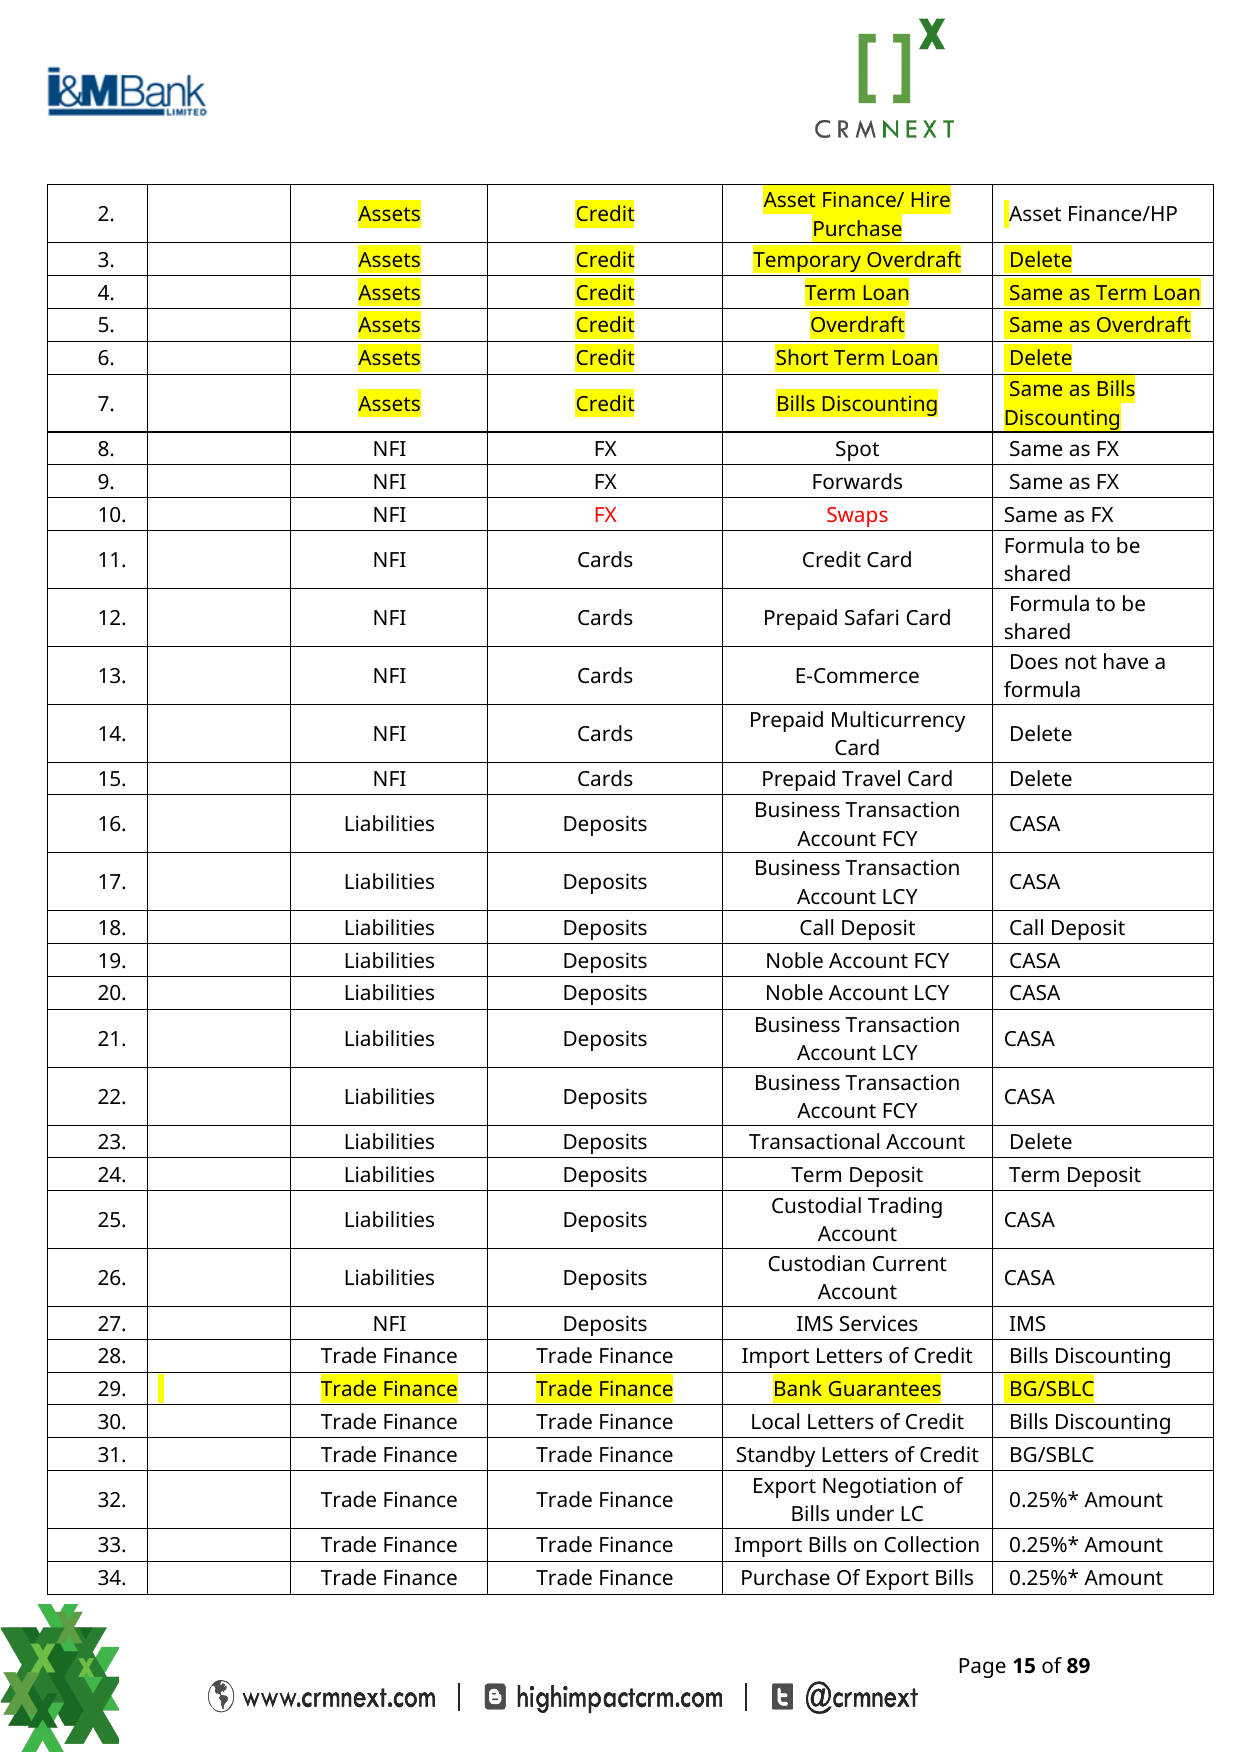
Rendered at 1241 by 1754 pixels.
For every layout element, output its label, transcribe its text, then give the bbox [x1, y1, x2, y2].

table_cell Liabilities [291, 1068, 487, 1124]
table_cell Trade Finance [291, 1405, 487, 1437]
table_cell FX [488, 433, 722, 464]
table_cell NFI [291, 647, 487, 704]
table_cell Noble Account FCY [723, 944, 992, 976]
table_cell Trade Finance [488, 1471, 722, 1528]
table_cell Business Transaction Account FCY [723, 1068, 992, 1124]
table_cell NFI [291, 498, 487, 530]
table_cell Liabilities [291, 795, 487, 852]
table_cell [148, 1340, 290, 1372]
table_cell Trade Finance [488, 1340, 722, 1372]
table_cell [148, 243, 290, 275]
table_cell Liabilities [291, 1158, 487, 1190]
table_cell Trade Finance [291, 1373, 487, 1404]
table_cell Cards [488, 763, 722, 794]
table_cell [148, 276, 290, 308]
table_cell [148, 647, 290, 704]
table_cell Deposits [488, 1010, 722, 1067]
table_cell Cards [488, 531, 722, 588]
table_cell Purchase Of Export Bills [723, 1562, 992, 1593]
table_cell Same as FX [993, 498, 1213, 530]
table_cell Trade Finance [291, 1562, 487, 1593]
table_cell [148, 911, 290, 943]
table_cell Credit [488, 185, 722, 242]
table_cell [148, 705, 290, 762]
table_cell [148, 1529, 290, 1561]
table_cell Bank Guarantees [723, 1373, 992, 1404]
table_cell Liabilities [291, 911, 487, 943]
picture [0, 1604, 119, 1751]
table_cell Credit [488, 309, 722, 341]
table_cell [48, 433, 147, 464]
table_cell [48, 853, 147, 910]
table_cell CASA [993, 1010, 1213, 1067]
table_cell IMS Services [723, 1307, 992, 1339]
table_cell 0.25%* Amount [993, 1471, 1213, 1528]
table_cell CASA [993, 1068, 1213, 1124]
table_cell CASA [993, 1249, 1213, 1306]
table_cell [48, 1405, 147, 1437]
table_cell Delete [993, 243, 1213, 275]
table_cell [48, 243, 147, 275]
table_cell Deposits [488, 1158, 722, 1190]
table_cell Business Transaction Account LCY [723, 853, 992, 910]
table_cell Deposits [488, 1191, 722, 1248]
table_cell [148, 1471, 290, 1528]
table_cell [48, 1438, 147, 1470]
table_cell E-Commerce [723, 647, 992, 704]
table_cell Credit [488, 243, 722, 275]
table_cell Delete [993, 342, 1213, 373]
table_cell Bills Discounting [993, 1340, 1213, 1372]
table_cell Transactional Account [723, 1126, 992, 1157]
table_cell Assets [291, 243, 487, 275]
table_cell CASA [993, 795, 1213, 852]
table_cell Business Transaction Account FCY [723, 795, 992, 852]
table_cell Liabilities [291, 977, 487, 1009]
table_cell CASA [993, 1191, 1213, 1248]
table_cell CASA [993, 977, 1213, 1009]
table_cell Term Deposit [723, 1158, 992, 1190]
table_cell 0.25%* Amount [993, 1529, 1213, 1561]
table_cell [48, 763, 147, 794]
table_cell Liabilities [291, 1010, 487, 1067]
table_cell [148, 1307, 290, 1339]
table_cell Cards [488, 589, 722, 646]
table_cell [148, 465, 290, 497]
table_cell [48, 1340, 147, 1372]
table_cell [48, 375, 147, 431]
table_cell NFI [291, 531, 487, 588]
table_cell [48, 309, 147, 341]
table_cell Formula to be shared [993, 531, 1213, 588]
table_cell FX [488, 465, 722, 497]
table_cell [48, 185, 147, 242]
table_cell Trade Finance [291, 1340, 487, 1372]
table_cell [48, 944, 147, 976]
table_cell [48, 977, 147, 1009]
table_cell Bills Discounting [723, 375, 992, 431]
table_cell NFI [291, 1307, 487, 1339]
table_cell Cards [488, 647, 722, 704]
table_cell Short Term Loan [723, 342, 992, 373]
table_cell 0.25%* Amount [993, 1562, 1213, 1593]
table_cell [148, 1191, 290, 1248]
table_cell Credit [488, 342, 722, 373]
table_cell Assets [291, 276, 487, 308]
table_cell Deposits [488, 853, 722, 910]
table_cell [48, 1010, 147, 1067]
table_cell Liabilities [291, 1249, 487, 1306]
table_cell [48, 1158, 147, 1190]
table_cell [148, 589, 290, 646]
table_cell [48, 911, 147, 943]
table_cell [148, 1562, 290, 1593]
table_cell CASA [993, 944, 1213, 976]
table_cell [148, 853, 290, 910]
table_cell Business Transaction Account LCY [723, 1010, 992, 1067]
table_cell [148, 433, 290, 464]
table_cell Deposits [488, 1126, 722, 1157]
table_cell [148, 309, 290, 341]
table_cell Trade Finance [291, 1438, 487, 1470]
table_cell [48, 705, 147, 762]
table_cell [48, 1529, 147, 1561]
table_cell Liabilities [291, 944, 487, 976]
table_cell [48, 1373, 147, 1404]
table_cell Deposits [488, 1249, 722, 1306]
table_cell Overdraft [723, 309, 992, 341]
table_cell [148, 375, 290, 431]
table_cell Trade Finance [488, 1373, 722, 1404]
table_cell Assets [291, 375, 487, 431]
table_cell Formula to be shared [993, 589, 1213, 646]
table_cell CASA [993, 853, 1213, 910]
table_cell FX [488, 498, 722, 530]
table_cell Delete [993, 763, 1213, 794]
table_cell [48, 1126, 147, 1157]
table_cell [48, 589, 147, 646]
table_cell Cards [488, 705, 722, 762]
table_cell [148, 498, 290, 530]
table_cell [148, 763, 290, 794]
table_cell [48, 1307, 147, 1339]
table_cell [48, 276, 147, 308]
table_cell NFI [291, 705, 487, 762]
table_cell [148, 1249, 290, 1306]
table_cell Trade Finance [291, 1529, 487, 1561]
table_cell [148, 944, 290, 976]
table_cell Delete [993, 705, 1213, 762]
table_cell NFI [291, 763, 487, 794]
table_cell [148, 977, 290, 1009]
table_cell Temporary Overdraft [723, 243, 992, 275]
table_cell [48, 1562, 147, 1593]
table_cell [48, 531, 147, 588]
table_cell [48, 498, 147, 530]
table_cell Prepaid Multicurrency Card [723, 705, 992, 762]
table_cell [48, 1249, 147, 1306]
table_cell Credit Card [723, 531, 992, 588]
table_cell Liabilities [291, 1191, 487, 1248]
table_cell [148, 1010, 290, 1067]
table_cell Trade Finance [488, 1438, 722, 1470]
table_cell Same as FX [993, 465, 1213, 497]
table_cell [148, 185, 290, 242]
table_cell Assets [291, 185, 487, 242]
table_cell [148, 342, 290, 373]
table_cell Swaps [723, 498, 992, 530]
table_cell BG/SBLC [993, 1438, 1213, 1470]
table_cell Same as Term Loan [993, 276, 1213, 308]
table_cell Deposits [488, 977, 722, 1009]
table_cell [148, 1126, 290, 1157]
table_cell Trade Finance [488, 1405, 722, 1437]
table_cell Call Deposit [993, 911, 1213, 943]
table_cell [48, 795, 147, 852]
table_cell Standby Letters of Credit [723, 1438, 992, 1470]
table_cell Bills Discounting [993, 1405, 1213, 1437]
table_cell IMS [993, 1307, 1213, 1339]
table_cell Assets [291, 309, 487, 341]
table_cell Credit [488, 375, 722, 431]
table_cell [148, 1405, 290, 1437]
table_cell Credit [488, 276, 722, 308]
table_cell Asset Finance/ Hire Purchase [902, 185, 992, 242]
table_cell Trade Finance [488, 1529, 722, 1561]
table_cell Deposits [488, 795, 722, 852]
table_cell Prepaid Safari Card [723, 589, 992, 646]
table_cell Term Deposit [993, 1158, 1213, 1190]
table_cell Import Bills on Collection [723, 1529, 992, 1561]
table_cell [148, 1438, 290, 1470]
table_cell Deposits [488, 911, 722, 943]
table_cell [148, 1373, 290, 1404]
table_cell [48, 1068, 147, 1124]
table_cell Delete [993, 1126, 1213, 1157]
table_cell [148, 531, 290, 588]
table_cell Asset Finance/ Hire Purchase [723, 185, 812, 242]
table_cell Asset Finance/HP [993, 185, 1213, 242]
table_cell NFI [291, 465, 487, 497]
table_cell Deposits [488, 944, 722, 976]
table_cell [148, 1158, 290, 1190]
picture [805, 0, 963, 157]
table_cell [48, 647, 147, 704]
table_cell Custodian Current Account [723, 1249, 992, 1306]
table_cell Deposits [488, 1307, 722, 1339]
table_cell [148, 795, 290, 852]
table_cell Spot [723, 433, 992, 464]
table_cell Same as Overdraft [993, 309, 1213, 341]
table_cell NFI [291, 433, 487, 464]
table_cell Local Letters of Credit [723, 1405, 992, 1437]
table_cell [48, 1191, 147, 1248]
picture [35, 0, 220, 185]
table_cell [48, 465, 147, 497]
table_cell NFI [291, 589, 487, 646]
table_cell Trade Finance [291, 1471, 487, 1528]
table_cell [48, 342, 147, 373]
table_cell Liabilities [291, 853, 487, 910]
table_cell Same as Bills Discounting [1121, 375, 1213, 431]
table_cell Noble Account LCY [723, 977, 992, 1009]
table_cell Call Deposit [723, 911, 992, 943]
table_cell Export Negotiation of Bills under LC [723, 1471, 992, 1528]
table_cell Prepaid Travel Card [723, 763, 992, 794]
table_cell Term Loan [723, 276, 992, 308]
table_cell Assets [291, 342, 487, 373]
table_cell Trade Finance [488, 1562, 722, 1593]
table_cell BG/SBLC [993, 1373, 1213, 1404]
table_cell Liabilities [291, 1126, 487, 1157]
table_cell [48, 1471, 147, 1528]
table_cell Deposits [488, 1068, 722, 1124]
table_cell [148, 1068, 290, 1124]
table_cell Forwards [723, 465, 992, 497]
table_cell Does not have a formula [993, 647, 1213, 704]
table_cell Custodial Trading Account [723, 1191, 992, 1248]
table_cell Import Letters of Credit [723, 1340, 992, 1372]
table_cell Same as FX [993, 433, 1213, 464]
